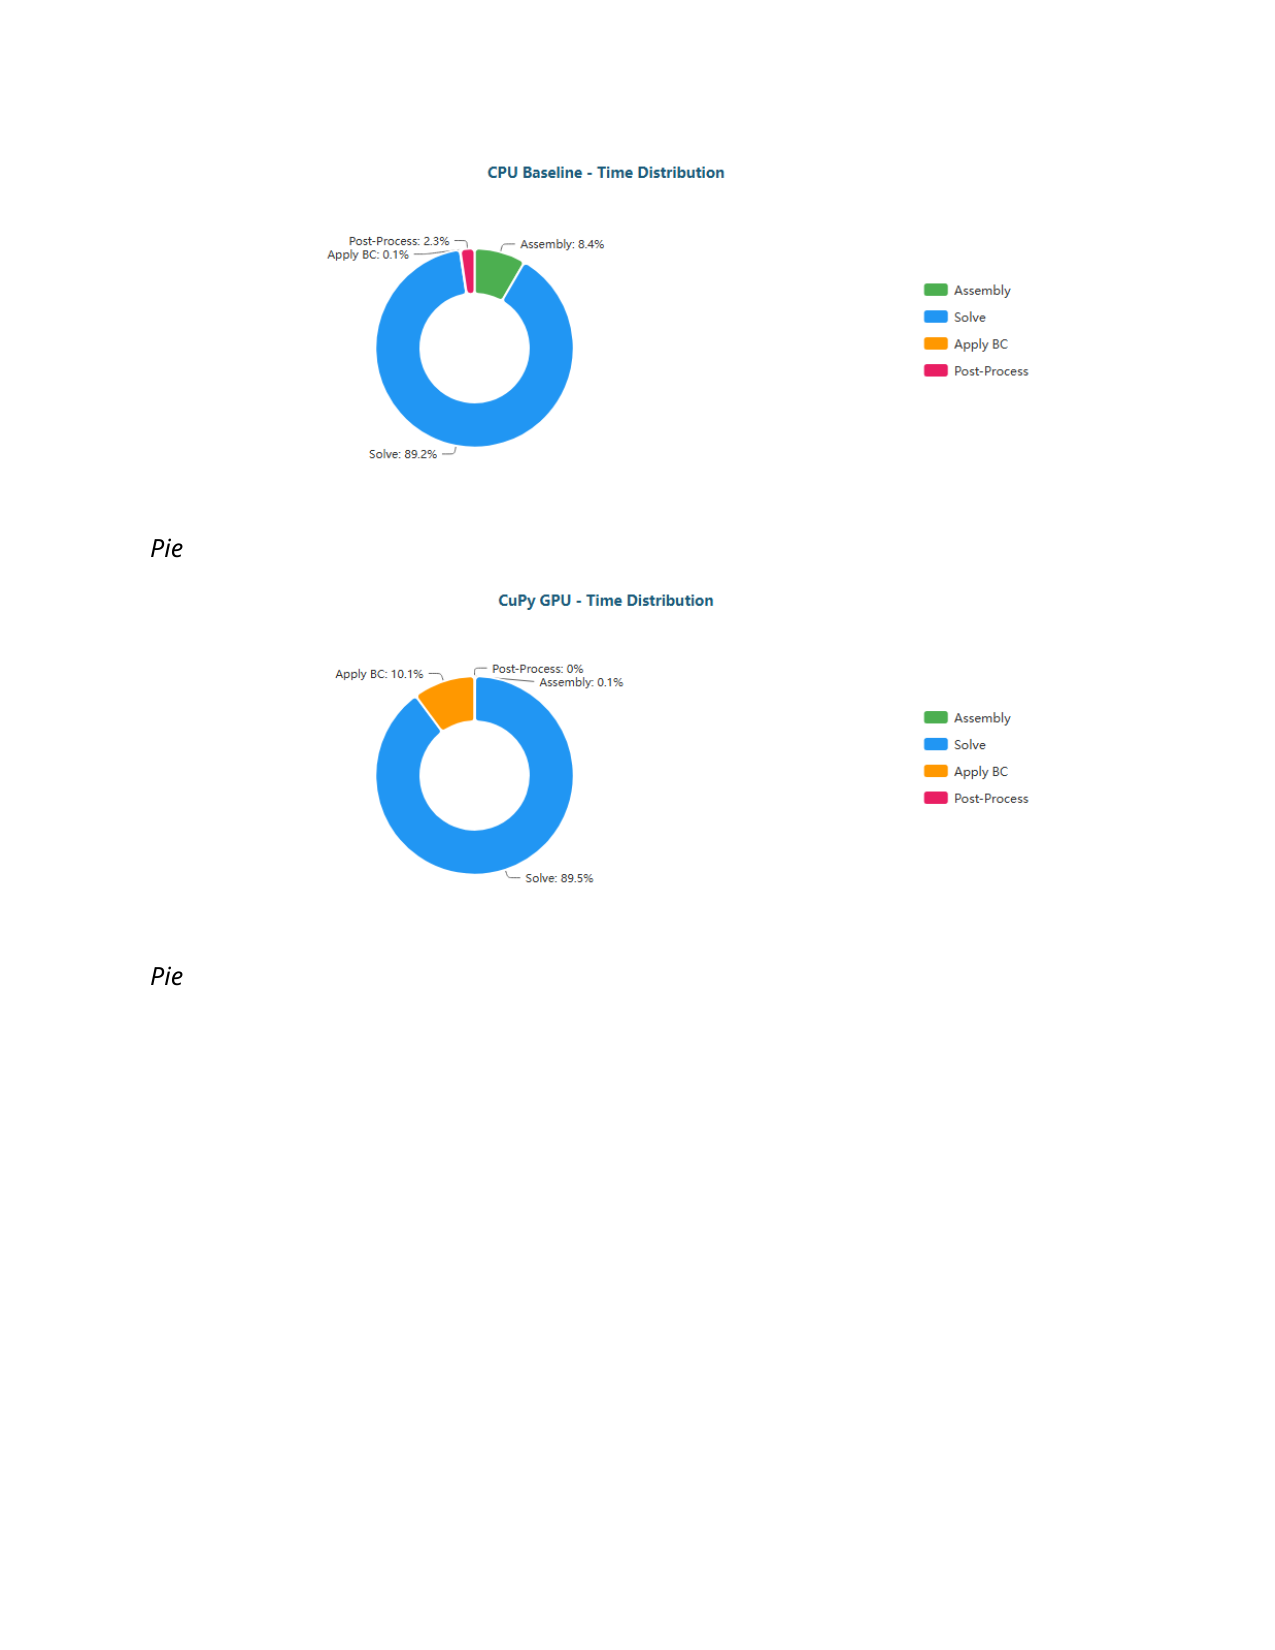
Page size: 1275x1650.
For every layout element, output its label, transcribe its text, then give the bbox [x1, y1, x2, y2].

text Pie [150, 959, 1125, 993]
picture [168, 577, 1044, 938]
text Pie [150, 531, 1125, 565]
picture [168, 150, 1044, 511]
